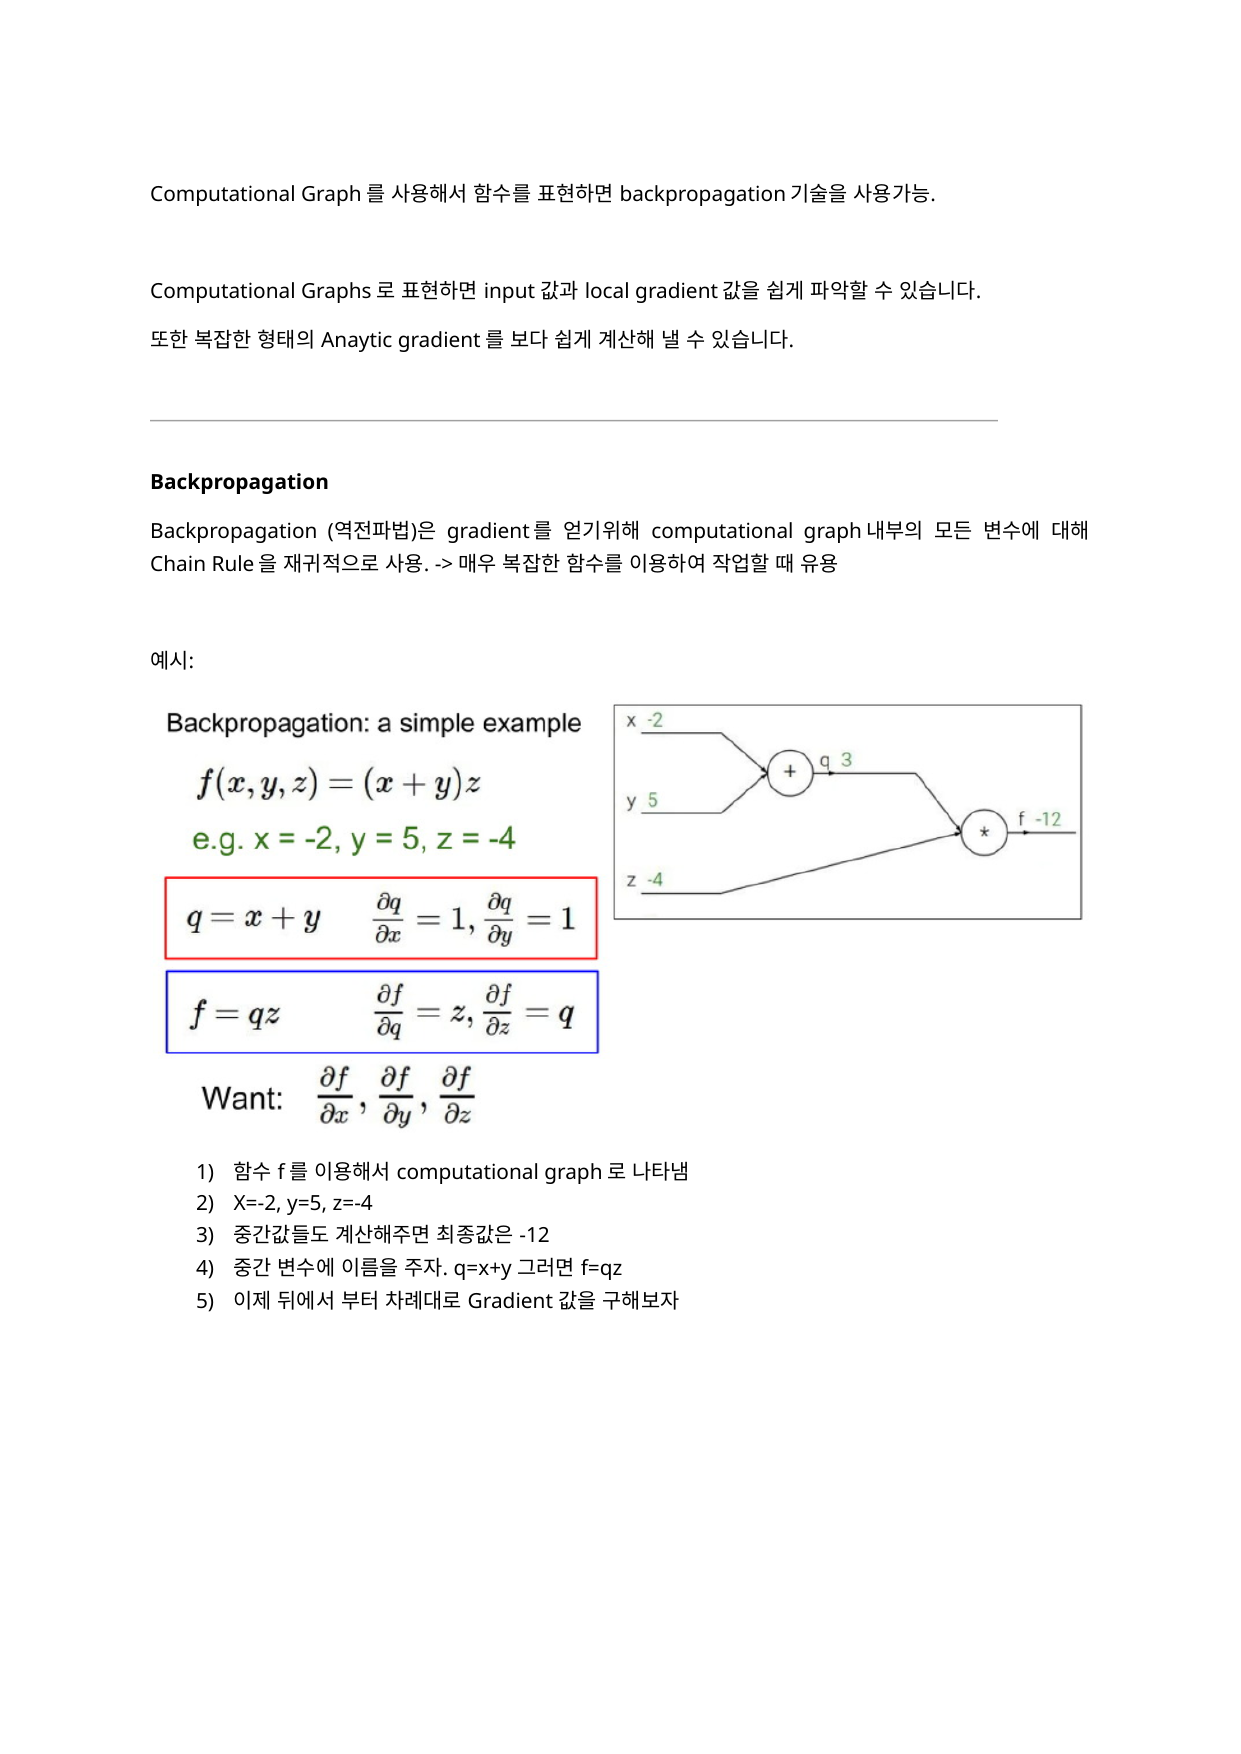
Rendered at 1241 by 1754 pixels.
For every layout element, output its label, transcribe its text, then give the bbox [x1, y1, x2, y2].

list 함수 f를 이용해서 computational graph로 나타냄 [196, 1155, 1090, 1185]
text Backpropagation (역전파법)은 gradient를 얻기위해 computational graph내부의 모든 변수에 대해 Chain Rule을 재귀적으로 사용. -> 매우 복잡한 함수를 이용하여 작업할 때 유용 [150, 514, 1090, 577]
list X=-2, y=5, z=-4 [196, 1188, 1090, 1216]
text Computational Graph를 사용해서 함수를 표현하면 backpropagation기술을 사용가능. [150, 177, 1090, 207]
text Backpropagation [150, 467, 1090, 496]
text 또한 복잡한 형태의 Anaytic gradient를 보다 쉽게 계산해 낼 수 있습니다. [150, 323, 1090, 353]
list 중간 변수에 이름을 주자. q=x+y 그러면 f=qz [196, 1251, 1090, 1281]
picture [150, 693, 1091, 1137]
text Computational Graphs로 표현하면 input 값과 local gradient값을 쉽게 파악할 수 있습니다. [150, 274, 1090, 304]
list 중간값들도 계산해주면 최종값은 -12 [196, 1218, 1090, 1249]
text 예시: [150, 644, 1090, 674]
list 이제 뒤에서 부터 차례대로 Gradient 값을 구해보자 [196, 1284, 1090, 1314]
